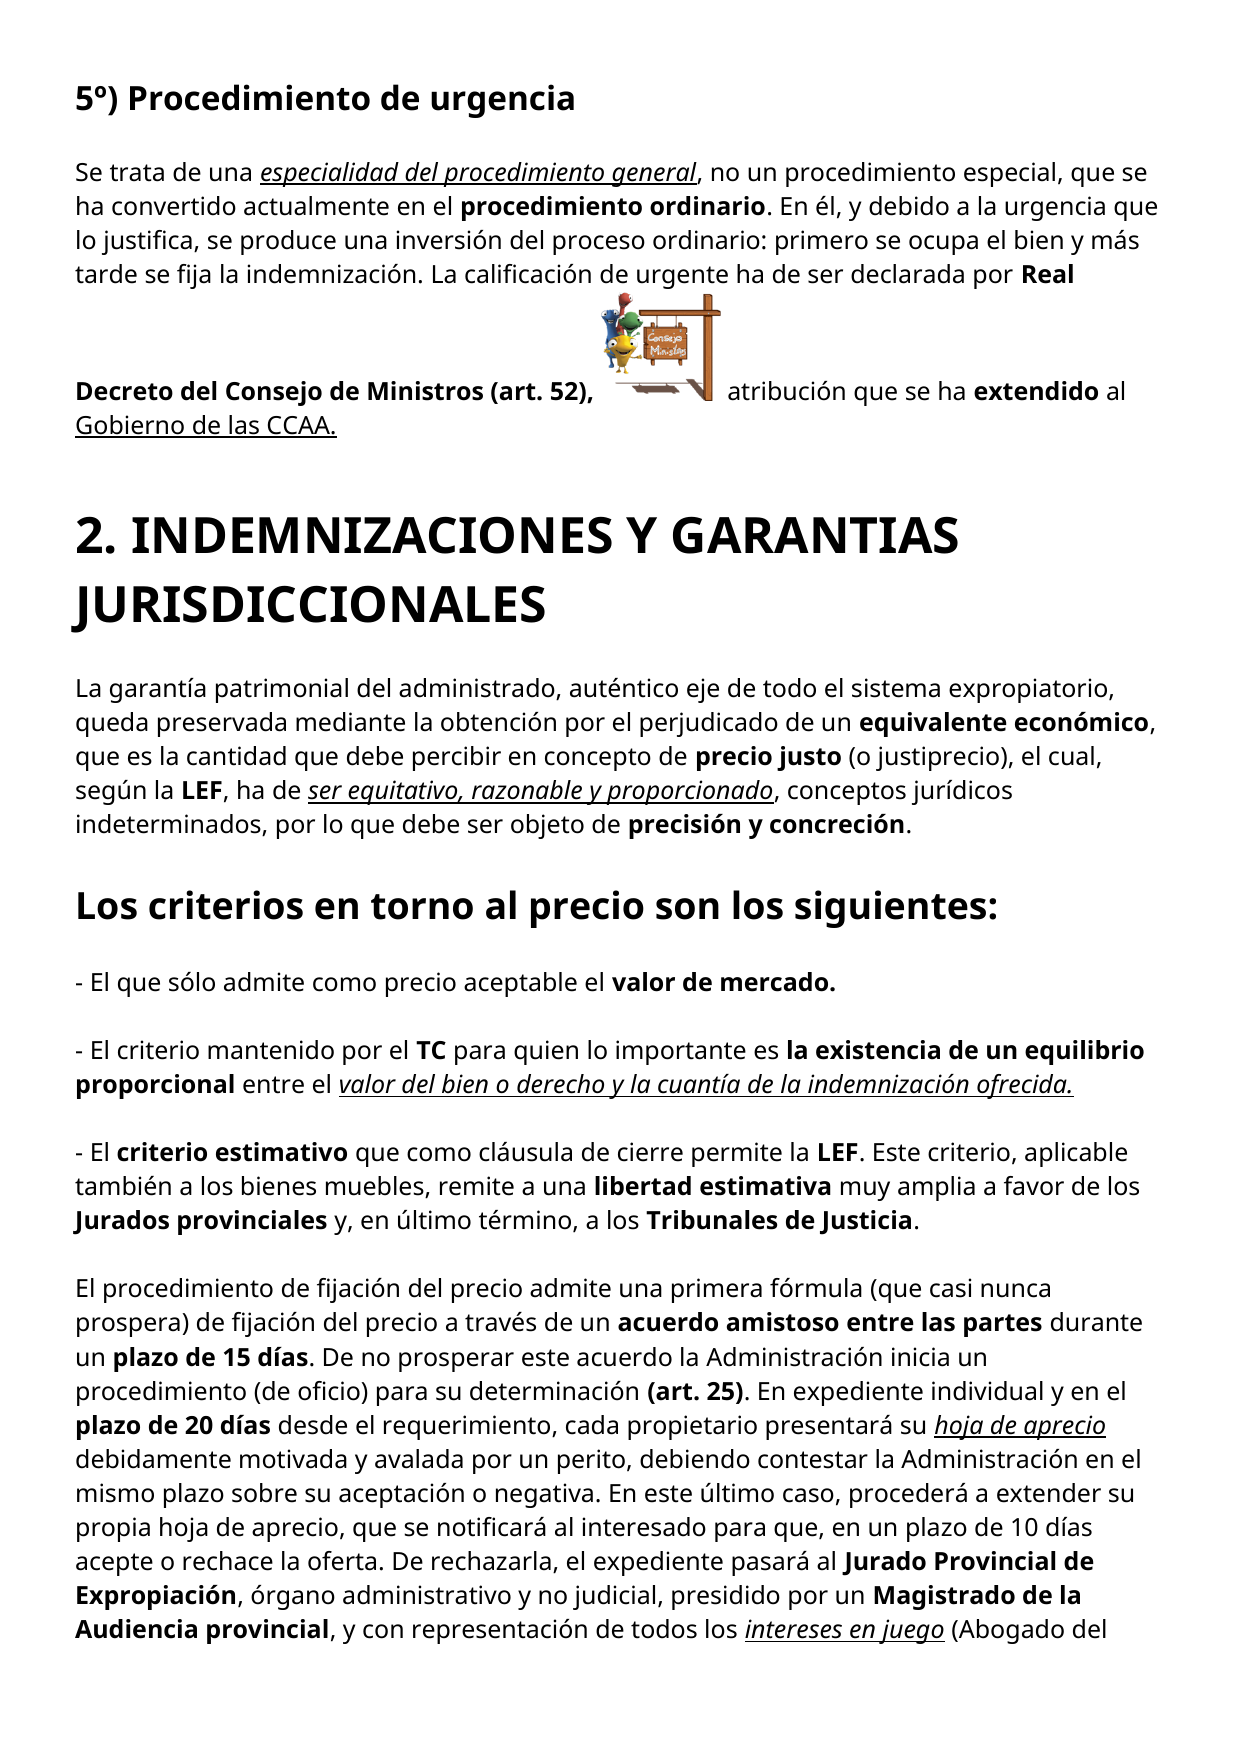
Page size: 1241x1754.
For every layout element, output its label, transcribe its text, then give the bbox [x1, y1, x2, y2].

text - El criterio estimativo que como cláusula de cierre permite la LEF. Este criterio, aplicable también a los bienes muebles, remite a una libertad estimativa muy amplia a favor de los Jurados provinciales y, en último término, a los Tribunales de Justicia. [75, 1135, 1165, 1237]
picture [600, 290, 721, 401]
text Se trata de una especialidad del procedimiento general, no un procedimiento especial, que se ha convertido actualmente en el procedimiento ordinario. En él, y debido a la urgencia que lo justifica, se produce una inversión del proceso ordinario: primero se ocupa el bien y más tarde se fija la indemnización. La calificación de urgente ha de ser declarada por Real Decreto del Consejo de Ministros (art. 52), atribución que se ha extendido al Gobierno de las CCAA. [75, 154, 1165, 441]
subtitle Los criterios en torno al precio son los siguientes: [75, 879, 1165, 930]
text - El que sólo admite como precio aceptable el valor de mercado. [75, 964, 1165, 998]
subtitle 2. INDEMNIZACIONES Y GARANTIAS JURISDICCIONALES [75, 501, 1165, 637]
text La garantía patrimonial del administrado, auténtico eje de todo el sistema expropiatorio, queda preservada mediante la obtención por el perjudicado de un equivalente económico, que es la cantidad que debe percibir en concepto de precio justo (o justiprecio), el cual, según la LEF, ha de ser equitativo, razonable y proporcionado, conceptos jurídicos indeterminados, por lo que debe ser objeto de precisión y concreción. [75, 671, 1165, 841]
subtitle 5º) Procedimiento de urgencia [75, 75, 1165, 120]
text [75, 1271, 1165, 1646]
text - El criterio mantenido por el TC para quien lo importante es la existencia de un equilibrio proporcional entre el valor del bien o derecho y la cuantía de la indemnización ofrecida. [75, 1033, 1165, 1101]
